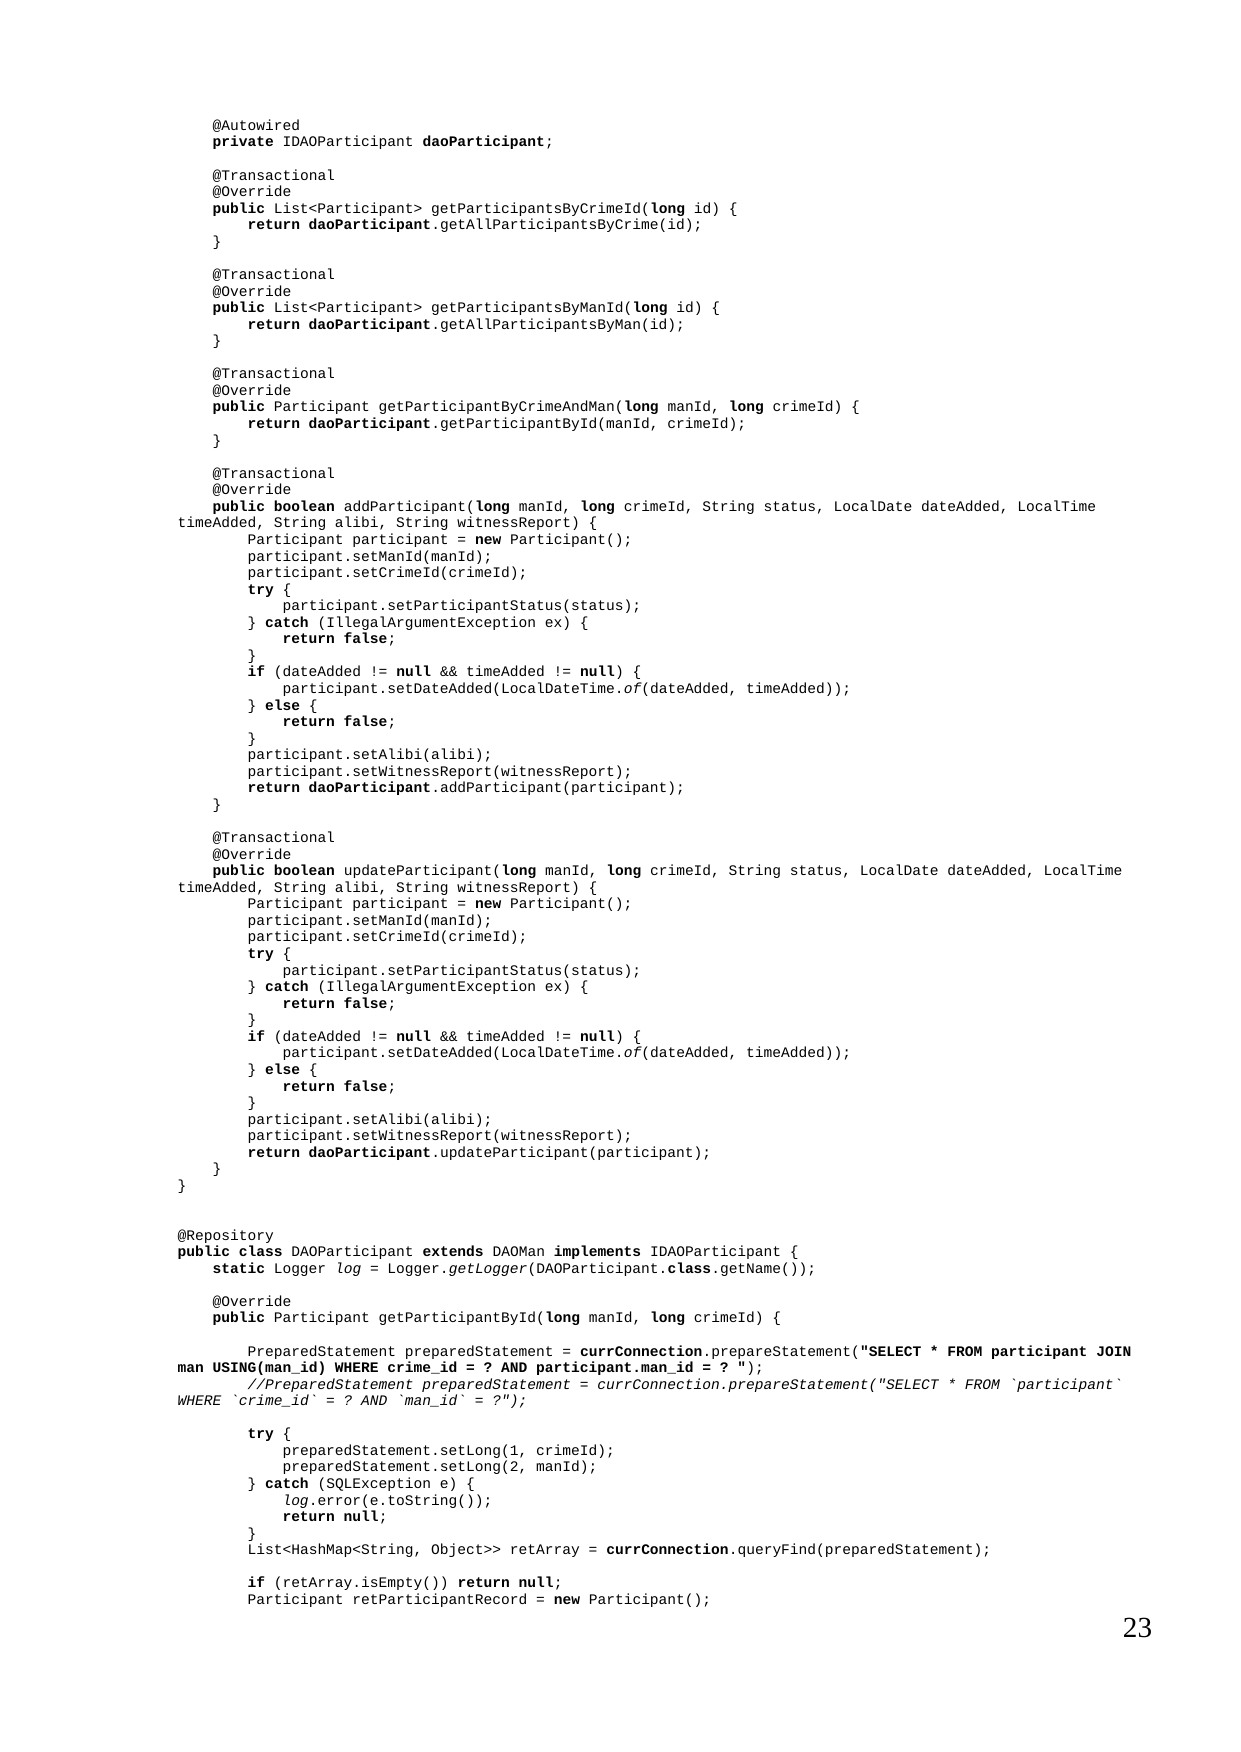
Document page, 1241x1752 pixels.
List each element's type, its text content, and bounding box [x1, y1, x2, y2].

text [177, 1228, 1152, 1609]
